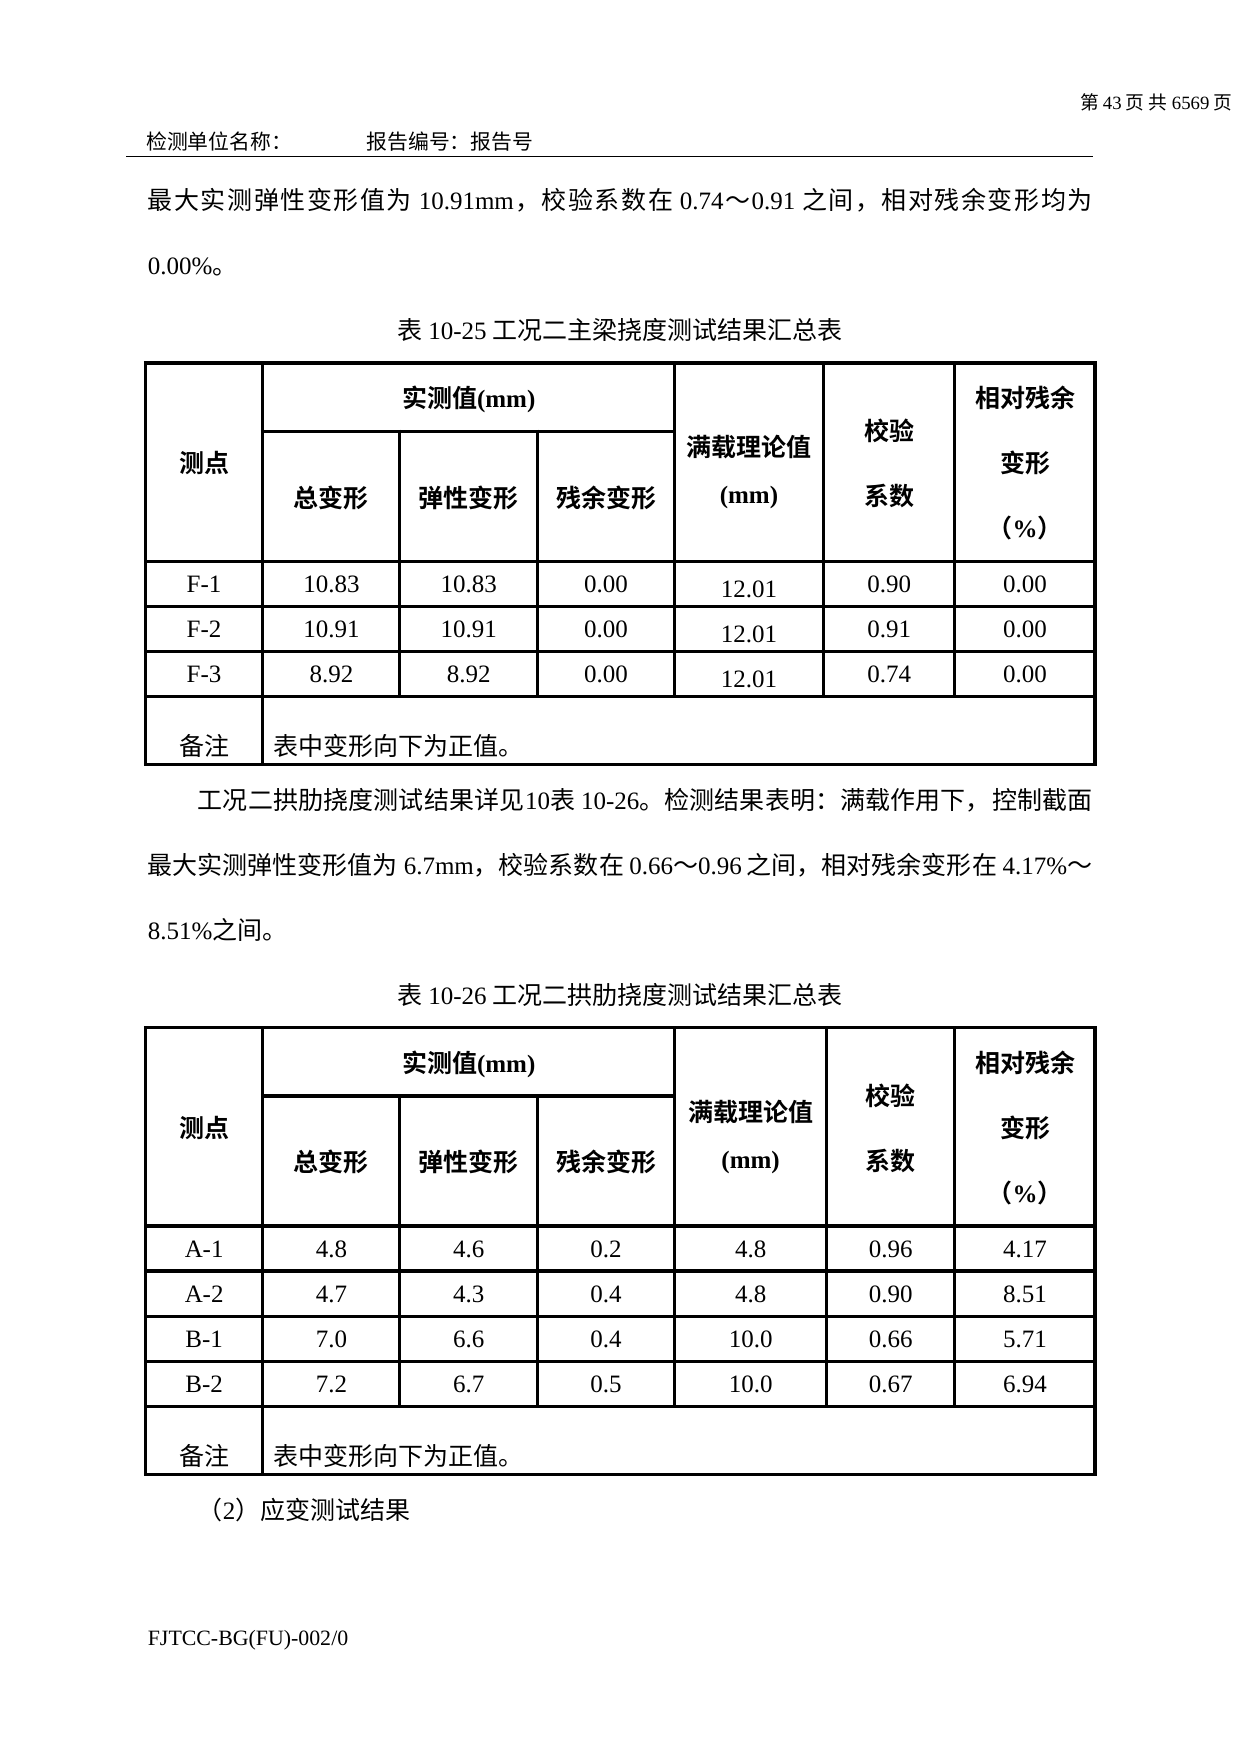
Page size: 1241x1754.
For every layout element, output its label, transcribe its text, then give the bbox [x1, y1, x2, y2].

table_cell B-1 [147, 1318, 261, 1359]
table_cell 0.00 [956, 608, 1093, 650]
table_cell 表中变形向下为正值。 [264, 1408, 1093, 1473]
text （2）应变测试结果 [148, 1476, 1093, 1541]
table_cell 10.91 [264, 608, 398, 650]
table_cell 10.83 [401, 563, 536, 605]
table_cell 4.8 [676, 1228, 825, 1269]
table_cell B-2 [147, 1363, 261, 1405]
table_cell 0.4 [539, 1273, 673, 1314]
table_cell 10.83 [264, 563, 398, 605]
table_cell 4.6 [401, 1228, 536, 1269]
table_cell 表中变形向下为正值。 [264, 698, 1093, 763]
table_header 校验 系数 [825, 365, 953, 559]
table_header 实测值(mm) [264, 365, 673, 429]
table_cell 0.00 [539, 653, 673, 695]
table_cell 0.90 [825, 563, 953, 605]
table_cell 10.0 [676, 1318, 825, 1359]
table_cell 4.8 [264, 1228, 398, 1269]
table_header 实测值(mm) [264, 1029, 673, 1094]
table_cell 0.00 [956, 563, 1093, 605]
table_cell F-2 [147, 608, 261, 650]
table_cell 8.51 [956, 1273, 1093, 1314]
table_cell 4.3 [401, 1273, 536, 1314]
table_cell 0.00 [956, 653, 1093, 695]
table_cell 12.01 [676, 563, 822, 605]
table_cell 0.00 [539, 563, 673, 605]
table_cell 6.6 [401, 1318, 536, 1359]
table_cell 备注 [147, 698, 261, 763]
table_cell 12.01 [676, 608, 822, 650]
table_header 相对残余 变形（%） [956, 365, 1093, 559]
table_cell 总变形 [264, 433, 398, 559]
table_cell 5.71 [956, 1318, 1093, 1359]
table_cell 7.0 [264, 1318, 398, 1359]
table_cell 4.8 [676, 1273, 825, 1314]
table_header 满载理论值(mm) [676, 365, 822, 559]
table_cell 6.7 [401, 1363, 536, 1405]
table_cell 7.2 [264, 1363, 398, 1405]
table_cell 6.94 [956, 1363, 1093, 1405]
table_cell 0.67 [828, 1363, 953, 1405]
table_cell F-1 [147, 563, 261, 605]
table_cell A-2 [147, 1273, 261, 1314]
table_cell 8.92 [401, 653, 536, 695]
table_cell 残余变形 [539, 1098, 673, 1224]
table_cell 4.7 [264, 1273, 398, 1314]
table_cell 0.00 [539, 608, 673, 650]
table_cell 12.01 [676, 653, 822, 695]
table_header 满载理论值(mm) [676, 1029, 825, 1224]
table_cell A-1 [147, 1228, 261, 1269]
table_cell 0.4 [539, 1318, 673, 1359]
table_cell 弹性变形 [401, 1098, 536, 1224]
table_cell 0.66 [828, 1318, 953, 1359]
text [148, 166, 1093, 296]
table_cell 弹性变形 [401, 433, 536, 559]
table_header 测点 [147, 1029, 261, 1224]
table_cell 10.0 [676, 1363, 825, 1405]
table_header 相对残余 变形（%） [956, 1029, 1093, 1224]
table_cell 备注 [147, 1408, 261, 1473]
table_cell 8.92 [264, 653, 398, 695]
table_cell 0.2 [539, 1228, 673, 1269]
table_header 测点 [147, 365, 261, 559]
table_cell F-3 [147, 653, 261, 695]
table_cell 10.91 [401, 608, 536, 650]
table_cell 4.17 [956, 1228, 1093, 1269]
table_header 校验 系数 [828, 1029, 953, 1224]
table_cell 0.96 [828, 1228, 953, 1269]
table_cell 总变形 [264, 1098, 398, 1224]
table_cell 0.74 [825, 653, 953, 695]
table_cell 0.5 [539, 1363, 673, 1405]
table_cell 0.90 [828, 1273, 953, 1314]
table_cell 残余变形 [539, 433, 673, 559]
table_cell 0.91 [825, 608, 953, 650]
